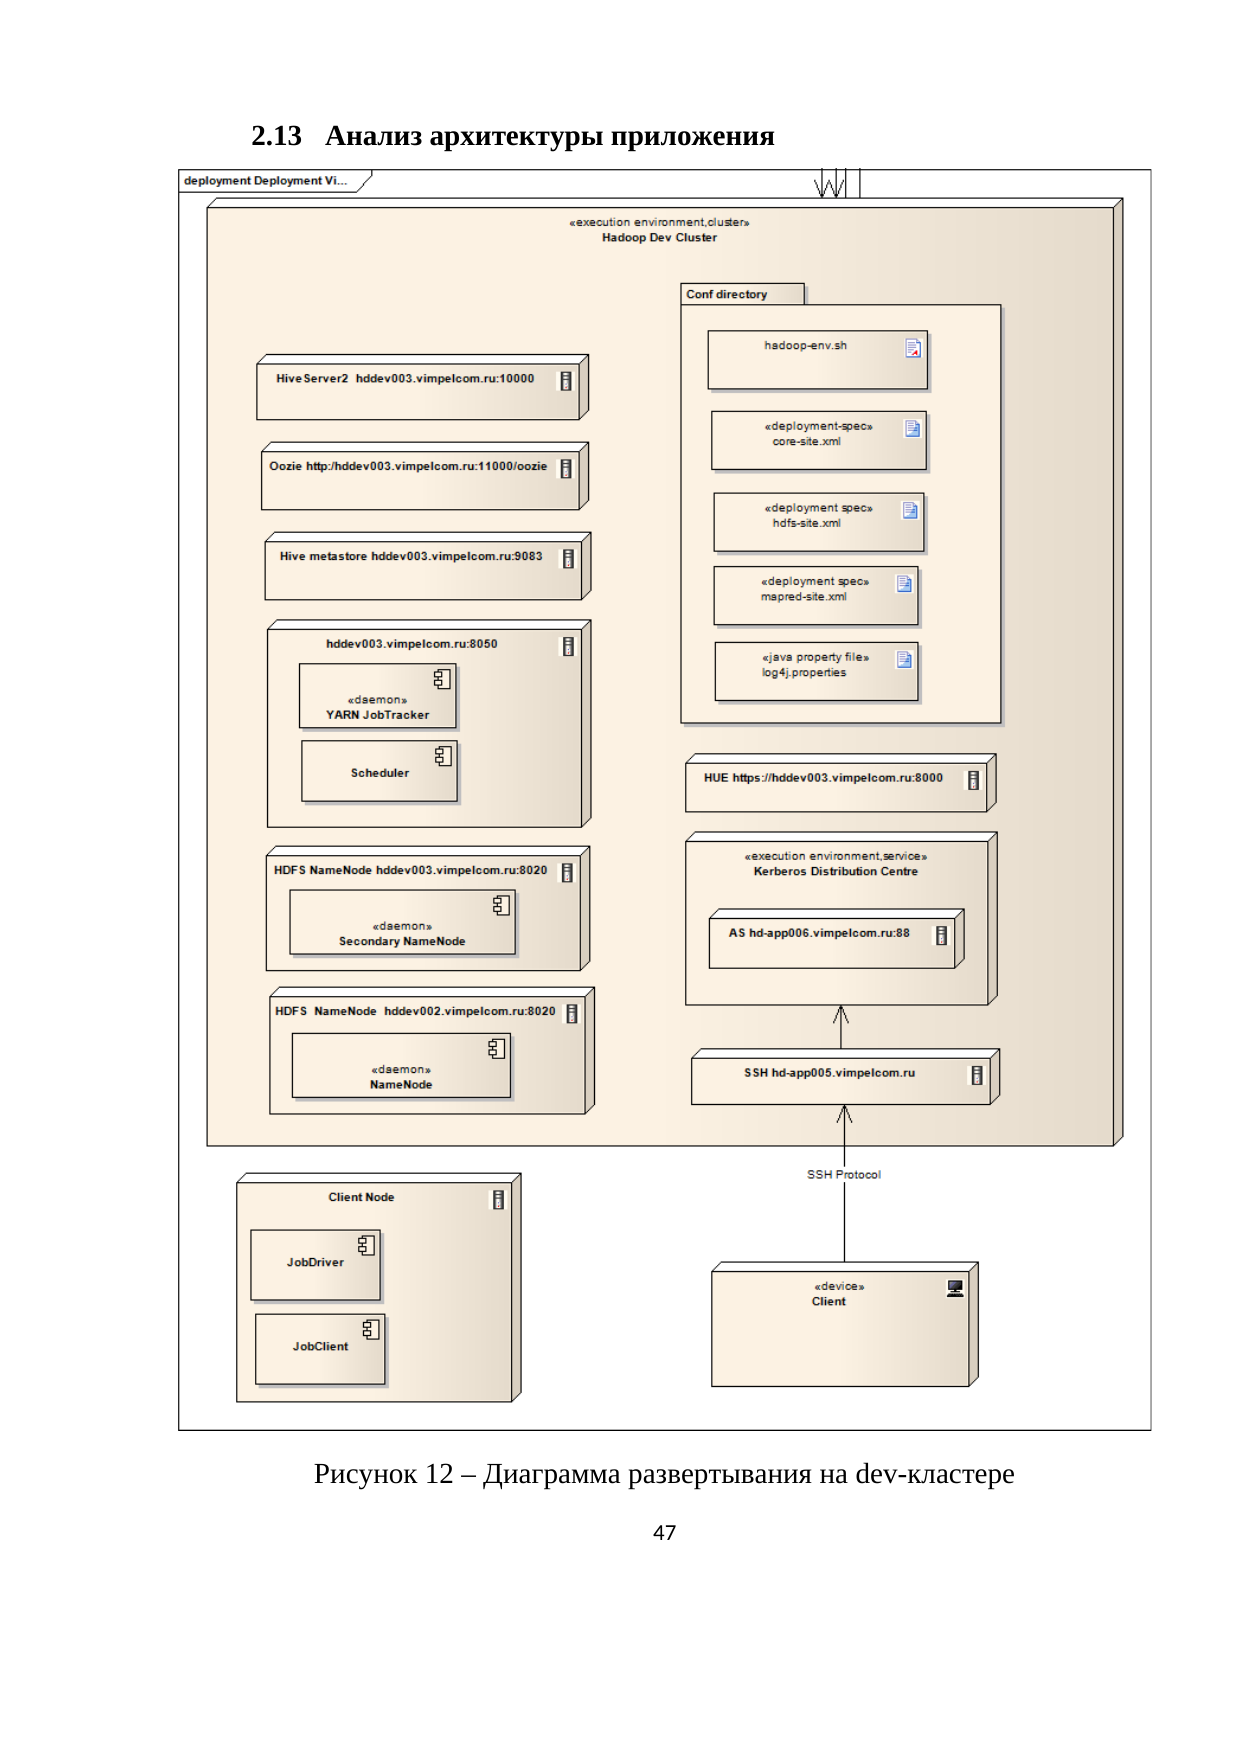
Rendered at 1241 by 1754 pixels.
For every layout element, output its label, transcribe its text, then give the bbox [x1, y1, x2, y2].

text Анализ архитектуры приложения [177, 118, 1152, 152]
picture [177, 168, 1152, 1431]
text Рисунок 12 – Диаграмма развертывания на dev-кластере [177, 1456, 1152, 1490]
